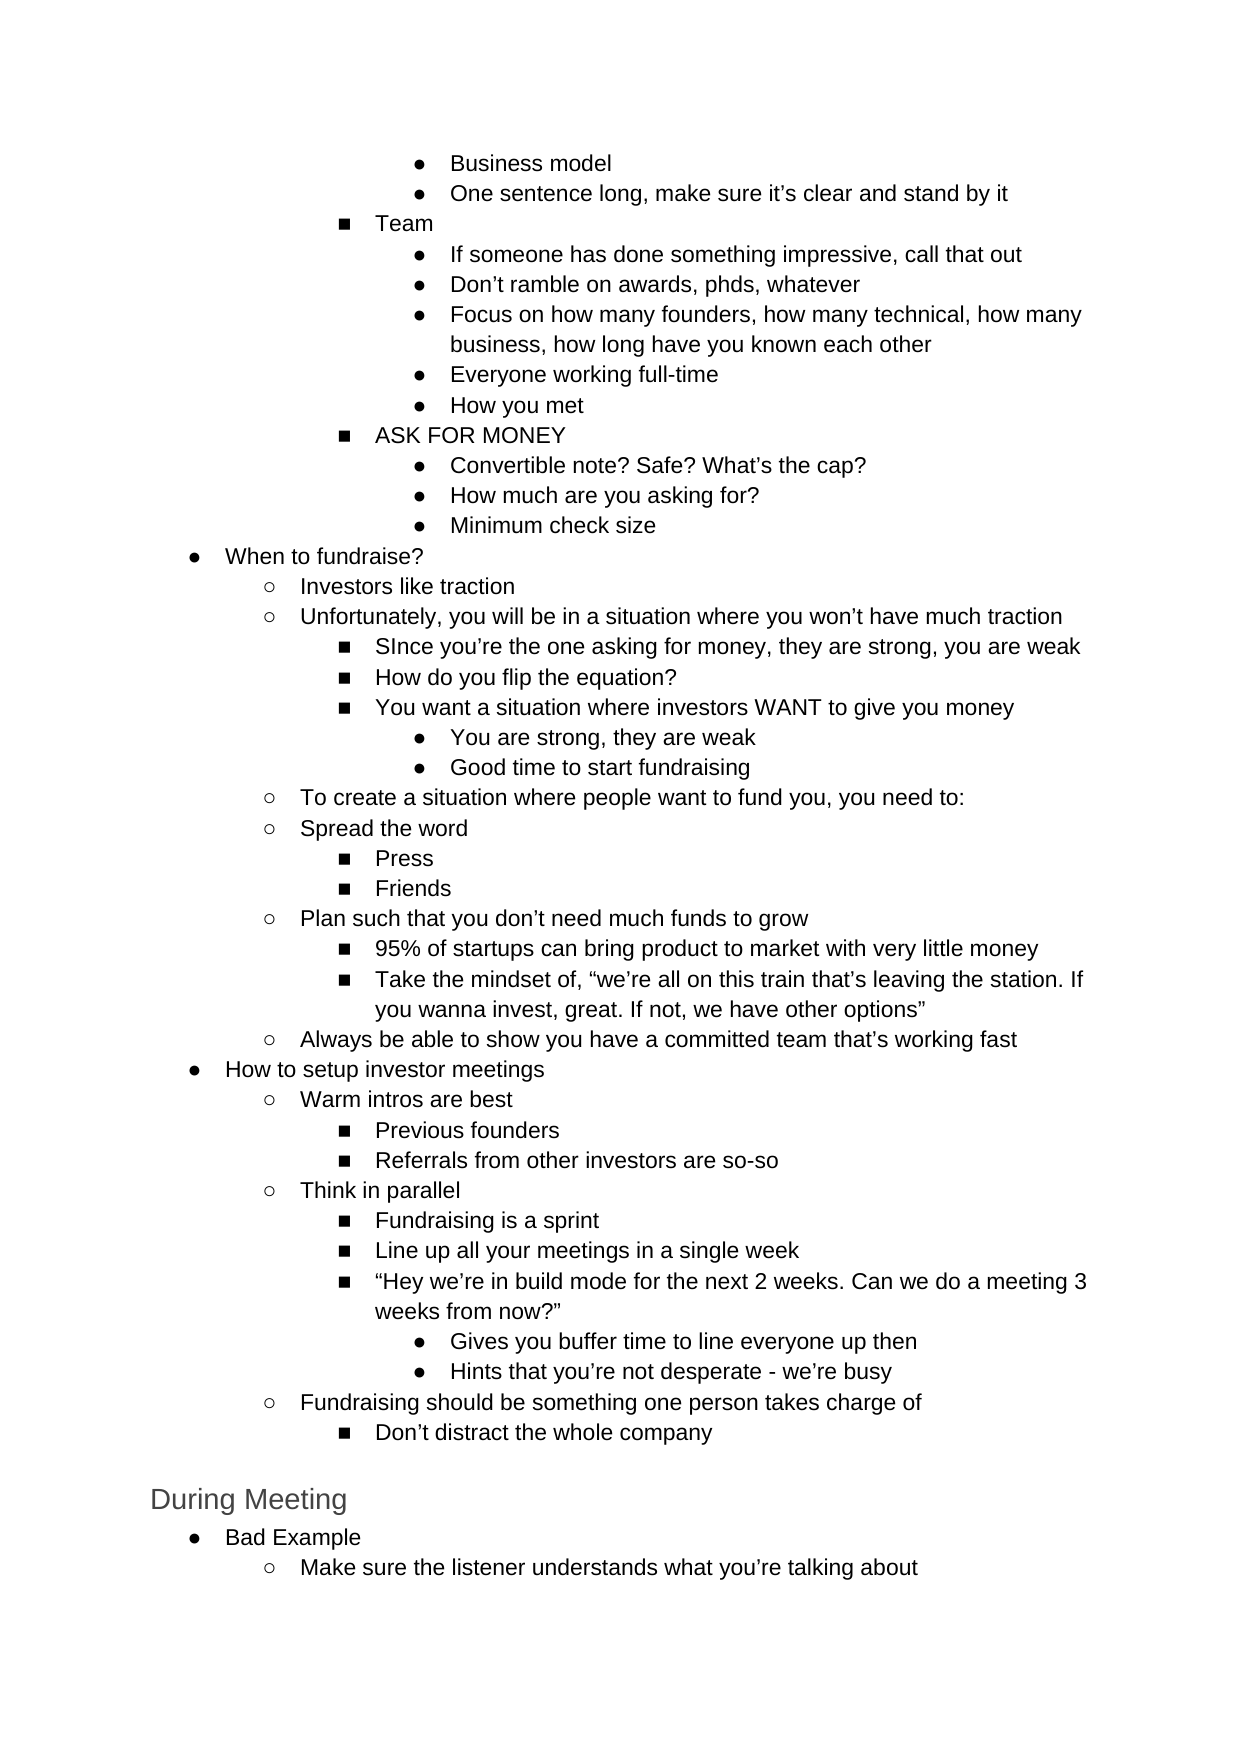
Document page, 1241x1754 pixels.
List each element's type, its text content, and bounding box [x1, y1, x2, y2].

list When to fundraise? [187, 543, 1090, 569]
subtitle During Meeting [150, 1482, 1090, 1516]
list Don’t distract the whole company [337, 1419, 1090, 1445]
list Hints that you’re not desperate - we’re busy [412, 1358, 1090, 1385]
list Fundraising is a sprint [337, 1207, 1090, 1234]
list How you met [412, 392, 1090, 418]
list Investors like traction [262, 573, 1090, 599]
list How do you flip the equation? [337, 663, 1090, 690]
list Convertible note? Safe? What’s the cap? [412, 452, 1090, 478]
list Everyone working full-time [412, 361, 1090, 388]
list Think in parallel [262, 1177, 1090, 1203]
list Good time to start fundraising [412, 754, 1090, 781]
list Take the mindset of, “we’re all on this train that’s leaving the station. If you wanna invest, great. If not, we have other options” [337, 966, 1090, 1022]
list Referrals from other investors are so-so [337, 1147, 1090, 1173]
list Team [337, 210, 1090, 237]
list You want a situation where investors WANT to give you money [337, 694, 1090, 720]
list “Hey we’re in build mode for the next 2 weeks. Can we do a meeting 3 weeks from now?” [337, 1268, 1090, 1324]
list Make sure the listener understands what you’re talking about [262, 1554, 1090, 1581]
list Fundraising should be something one person takes charge of [262, 1388, 1090, 1415]
list How to setup investor meetings [187, 1056, 1090, 1083]
list SInce you’re the one asking for money, they are strong, you are weak [337, 633, 1090, 660]
list Line up all your meetings in a single week [337, 1237, 1090, 1264]
list ASK FOR MONEY [337, 422, 1090, 448]
list Business model [412, 150, 1090, 176]
list If someone has done something impressive, call that out [412, 241, 1090, 267]
list Unfortunately, you will be in a situation where you won’t have much traction [262, 603, 1090, 629]
list Press [337, 845, 1090, 871]
list One sentence long, make sure it’s clear and stand by it [412, 180, 1090, 207]
list Warm intros are best [262, 1086, 1090, 1113]
list Bad Example [187, 1524, 1090, 1551]
list 95% of startups can bring product to market with very little money [337, 935, 1090, 962]
list How much are you asking for? [412, 482, 1090, 509]
list Don’t ramble on awards, phds, whatever [412, 271, 1090, 297]
list To create a situation where people want to fund you, you need to: [262, 784, 1090, 811]
list Previous founders [337, 1117, 1090, 1143]
list Gives you buffer time to line everyone up then [412, 1328, 1090, 1354]
list Plan such that you don’t need much funds to grow [262, 905, 1090, 932]
list You are strong, they are weak [412, 724, 1090, 750]
list Friends [337, 875, 1090, 901]
list Spread the word [262, 814, 1090, 841]
list Always be able to show you have a committed team that’s working fast [262, 1026, 1090, 1052]
list Focus on how many founders, how many technical, how many business, how long have you known each other [412, 301, 1090, 358]
list Minimum check size [412, 512, 1090, 539]
